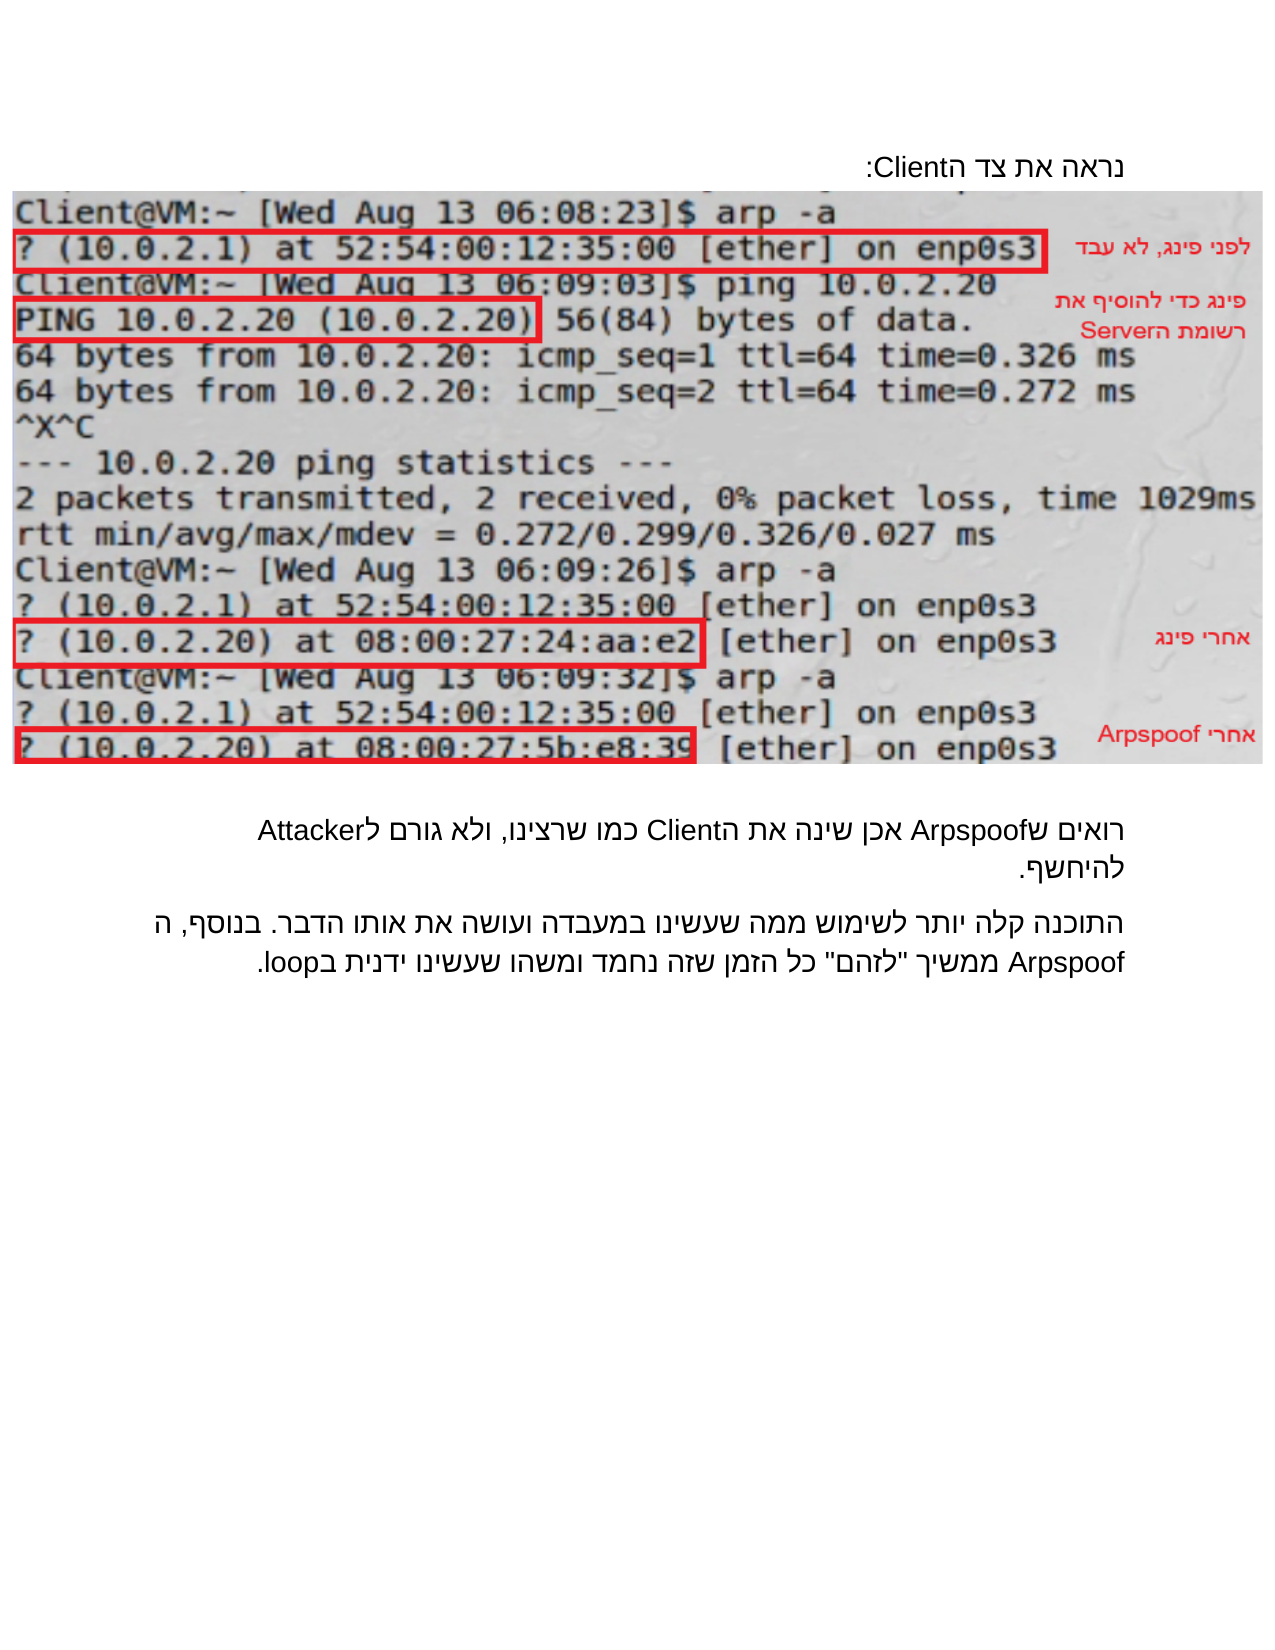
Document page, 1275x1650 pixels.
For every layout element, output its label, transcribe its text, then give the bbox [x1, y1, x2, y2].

text רואים שArpspoof אכן שינה את הClient כמו שרצינו, ולא גורם לAttacker להיחשף. [150, 812, 1125, 884]
text התוכנה קלה יותר לשימוש ממה שעשינו במעבדה ועושה את אותו הדבר. בנוסף, הArpspoof ממשיך "לזהם" כל הזמן שזה נחמד ומשהו שעשינו ידנית בloop. [150, 906, 1125, 978]
text נראה את צד הClient: [150, 150, 1125, 183]
picture [12, 191, 1263, 764]
